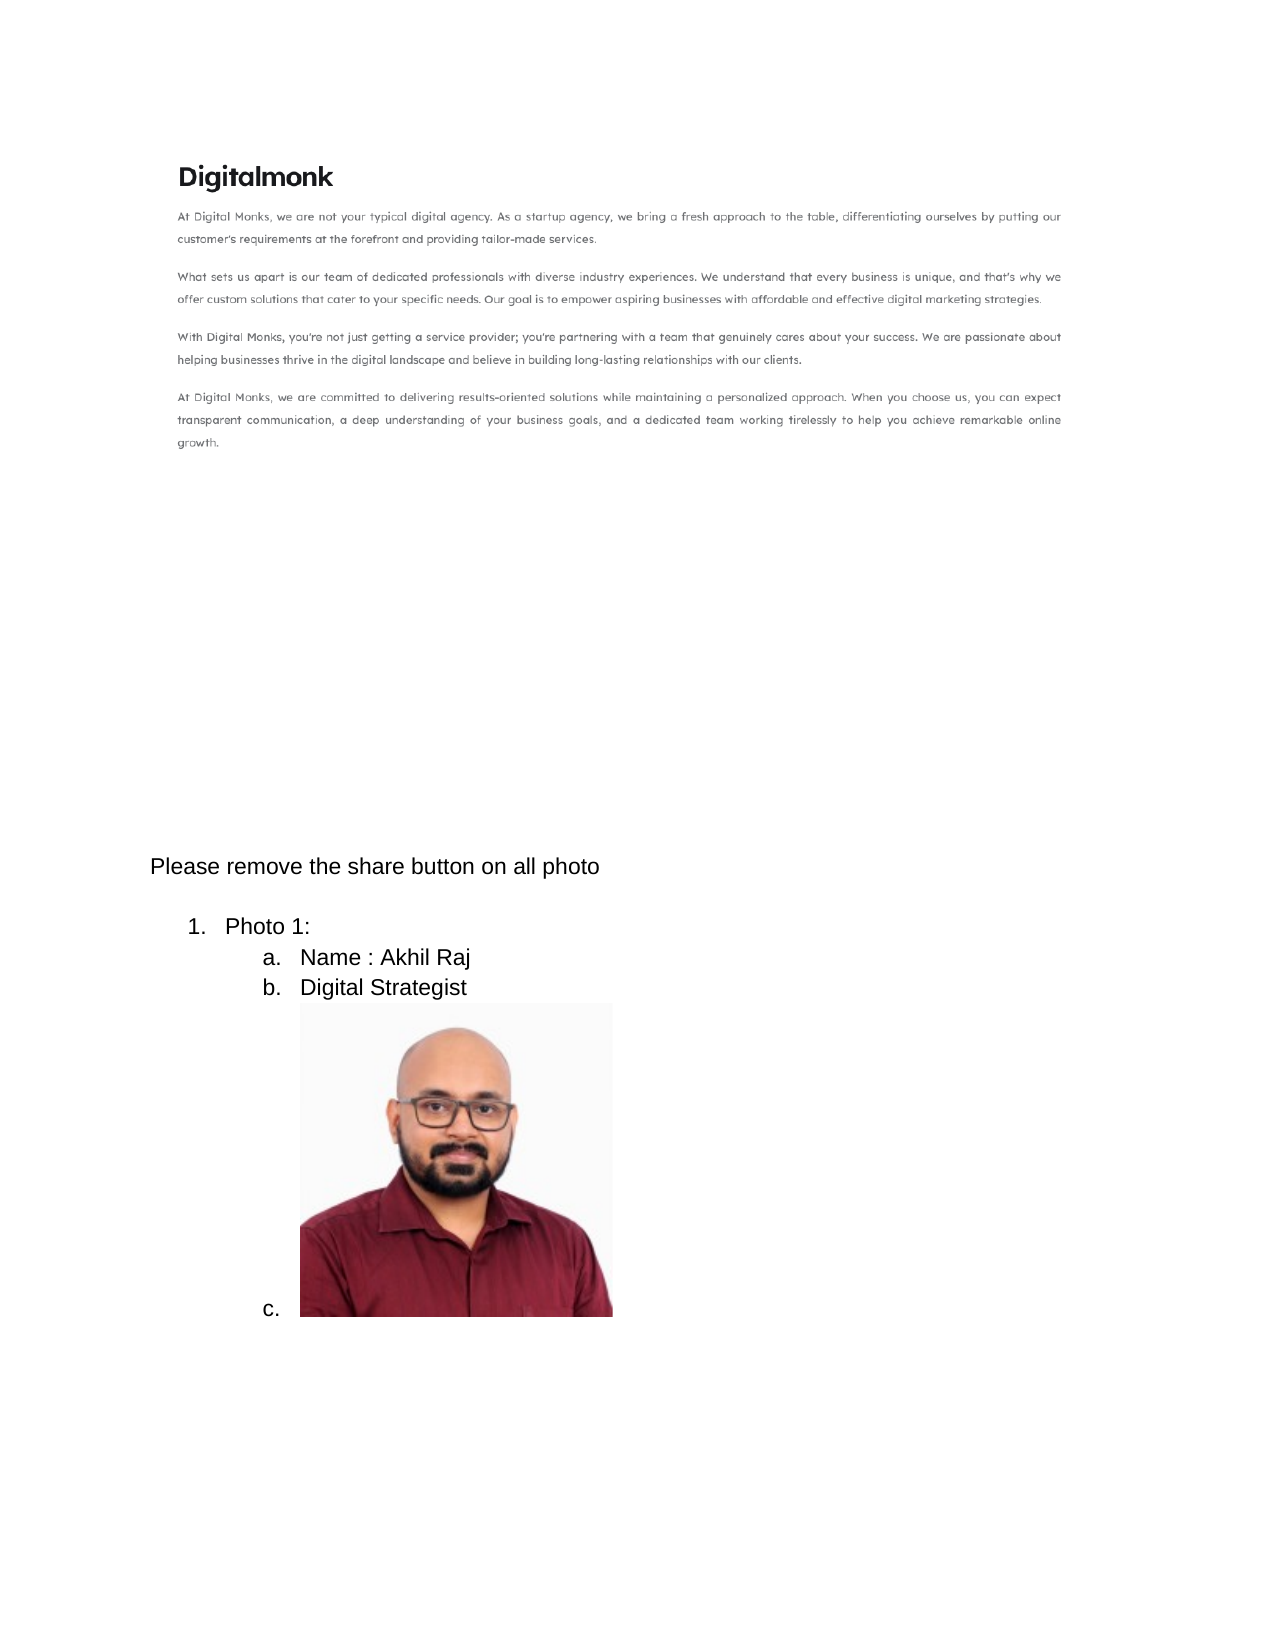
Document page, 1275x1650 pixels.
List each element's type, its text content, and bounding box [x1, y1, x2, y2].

list Digital Strategist [262, 974, 1125, 1000]
text Please remove the share button on all photo [150, 853, 1125, 879]
picture [300, 1003, 613, 1317]
list Name : Akhil Raj [262, 943, 1125, 970]
picture [150, 150, 1091, 457]
list Photo 1: [187, 913, 1125, 939]
